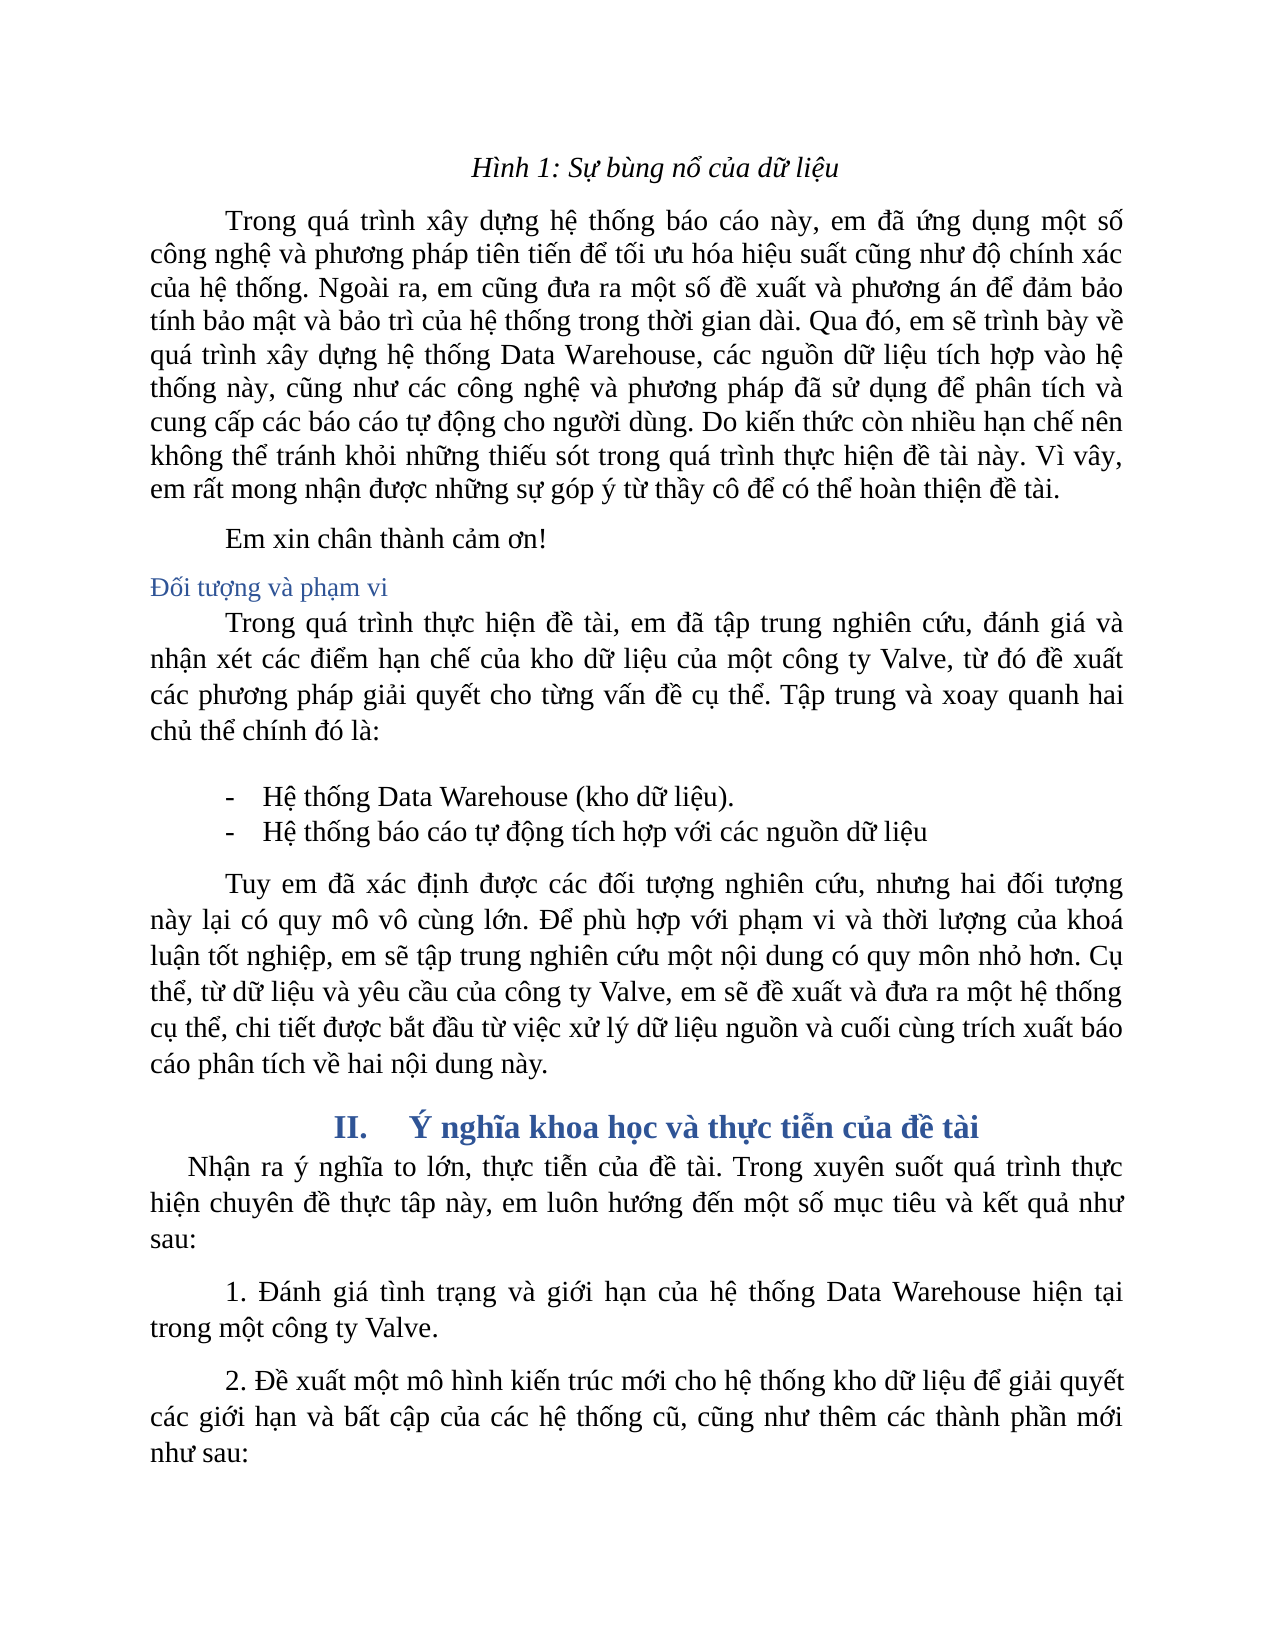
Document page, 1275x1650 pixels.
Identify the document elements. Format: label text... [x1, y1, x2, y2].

text Hình 1: Sự bùng nổ của dữ liệu [150, 150, 1125, 183]
list Hệ thống báo cáo tự động tích hợp với các nguồn dữ liệu [225, 814, 1125, 848]
text Tuy em đã xác định được các đối tượng nghiên cứu, nhưng hai đối tượng này lại có quy mô vô cùng lớn. Để phù hợp với phạm vi và thời lượng của khoá luận tốt nghiệp, em sẽ tập trung nghiên cứu một nội dung có quy môn nhỏ hơn. Cụ thể, từ dữ liệu và yêu cầu của công ty Valve, em sẽ đề xuất và đưa ra một hệ thống cụ thể, chi tiết được bắt đầu từ việc xử lý dữ liệu nguồn và cuối cùng trích xuất báo cáo phân tích về hai nội dung này. [150, 866, 1125, 1080]
text Nhận ra ý nghĩa to lớn, thực tiễn của đề tài. Trong xuyên suốt quá trình thực hiện chuyên đề thực tâp này, em luôn hướng đến một số mục tiêu và kết quả như sau: [150, 1149, 1125, 1255]
text Em xin chân thành cảm ơn! [150, 521, 1125, 555]
text Trong quá trình xây dựng hệ thống báo cáo này, em đã ứng dụng một số công nghệ và phương pháp tiên tiến để tối ưu hóa hiệu suất cũng như độ chính xác của hệ thống. Ngoài ra, em cũng đưa ra một số đề xuất và phương án để đảm bảo tính bảo mật và bảo trì của hệ thống trong thời gian dài. Qua đó, em sẽ trình bày về quá trình xây dựng hệ thống Data Warehouse, các nguồn dữ liệu tích hợp vào hệ thống này, cũng như các công nghệ và phương pháp đã sử dụng để phân tích và cung cấp các báo cáo tự động cho người dùng. Do kiến thức còn nhiều hạn chế nên không thể tránh khỏi những thiếu sót trong quá trình thực hiện đề tài này. Vì vây, em rất mong nhận được những sự góp ý từ thầy cô để có thể hoàn thiện đề tài. [150, 203, 1125, 505]
subtitle Đối tượng và phạm vi [150, 572, 1125, 603]
list Hệ thống Data Warehouse (kho dữ liệu). [225, 779, 1125, 812]
text 1. Đánh giá tình trạng và giới hạn của hệ thống Data Warehouse hiện tại trong một công ty Valve. [150, 1274, 1125, 1344]
subtitle Ý nghĩa khoa học và thực tiễn của đề tài [187, 1108, 1125, 1146]
text 2. Đề xuất một mô hình kiến trúc mới cho hệ thống kho dữ liệu để giải quyết các giới hạn và bất cập của các hệ thống cũ, cũng như thêm các thành phần mới như sau: [150, 1363, 1125, 1469]
text Trong quá trình thực hiện đề tài, em đã tập trung nghiên cứu, đánh giá và nhận xét các điểm hạn chế của kho dữ liệu của một công ty Valve, từ đó đề xuất các phương pháp giải quyết cho từng vấn đề cụ thể. Tập trung và xoay quanh hai chủ thể chính đó là: [150, 605, 1125, 747]
